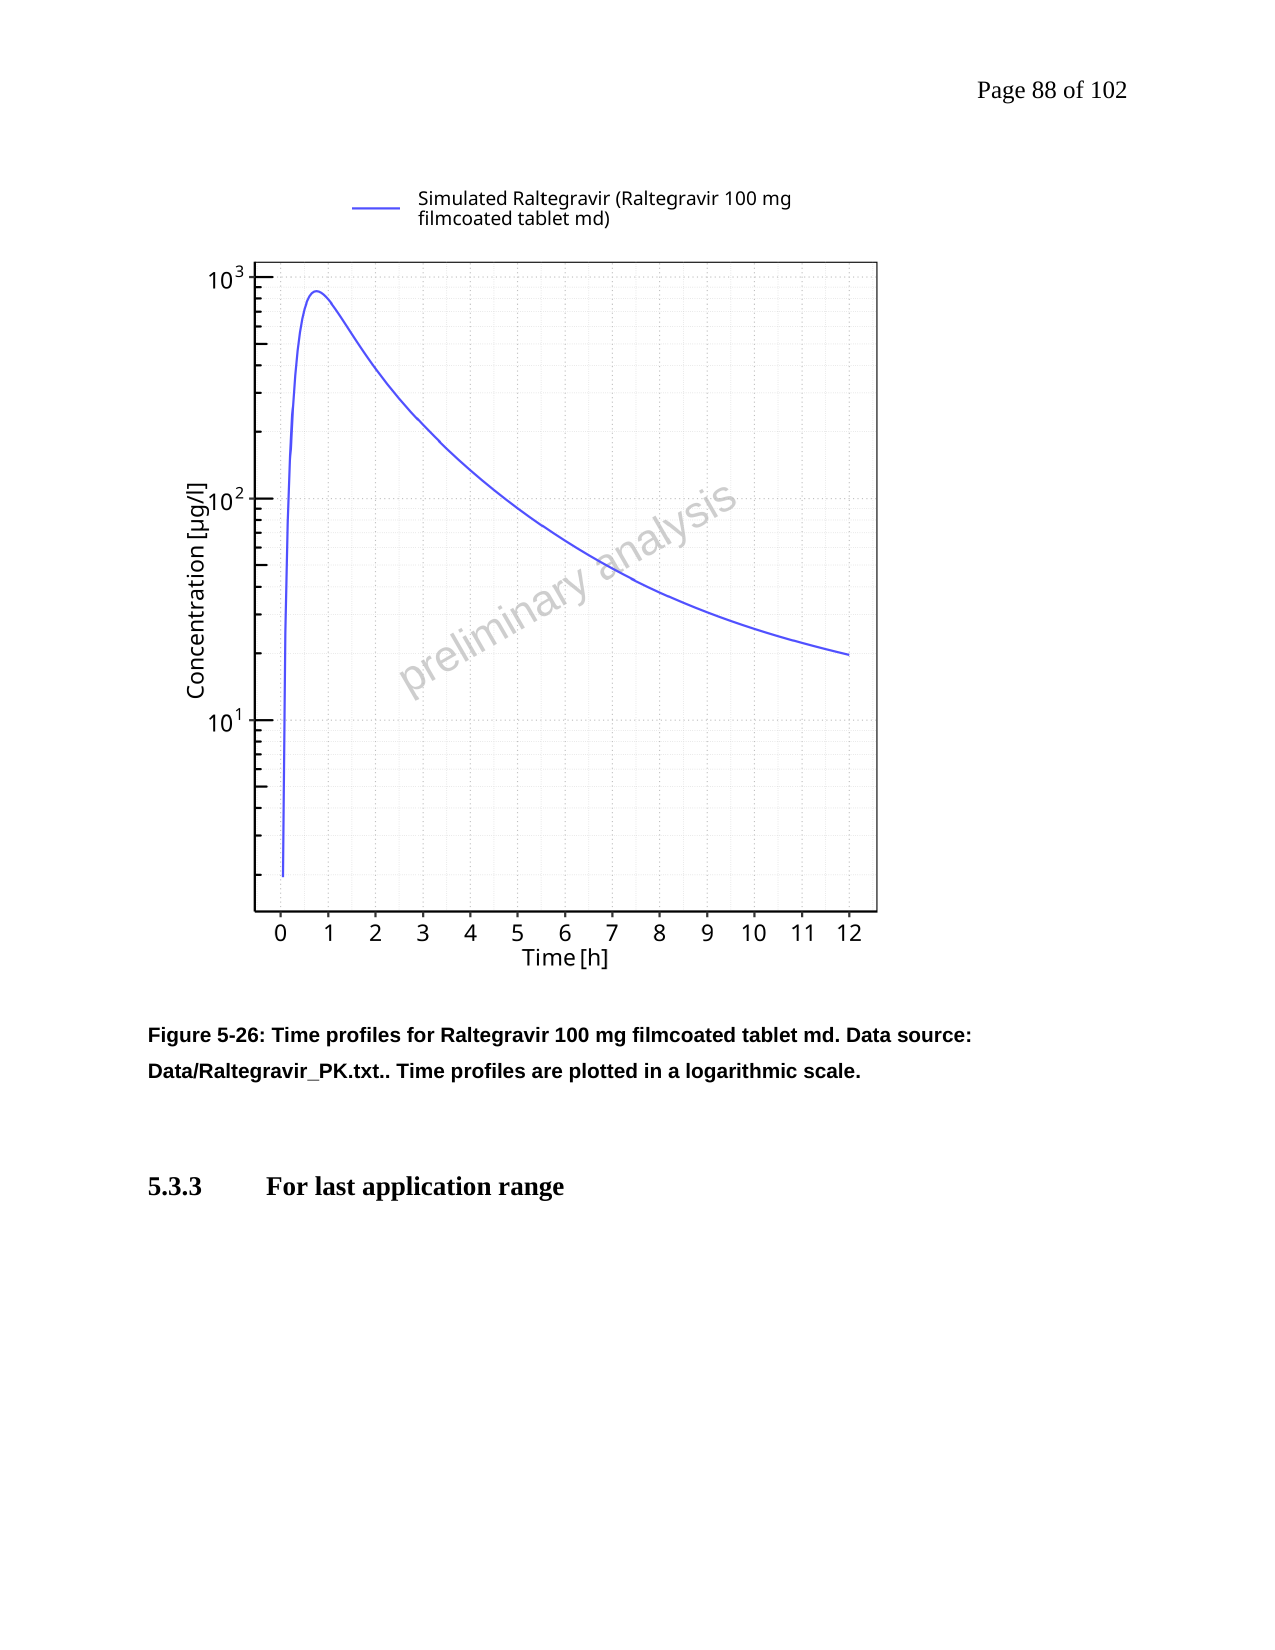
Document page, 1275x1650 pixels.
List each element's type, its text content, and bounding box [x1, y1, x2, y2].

picture [166, 166, 919, 992]
subtitle For last application range [148, 1170, 1127, 1201]
text Figure 5-26: Time profiles for Raltegravir 100 mg filmcoated tablet md. Data source: Data/Raltegravir_PK.txt.. Time profiles are plotted in a logarithmic scale. [148, 1023, 1127, 1083]
